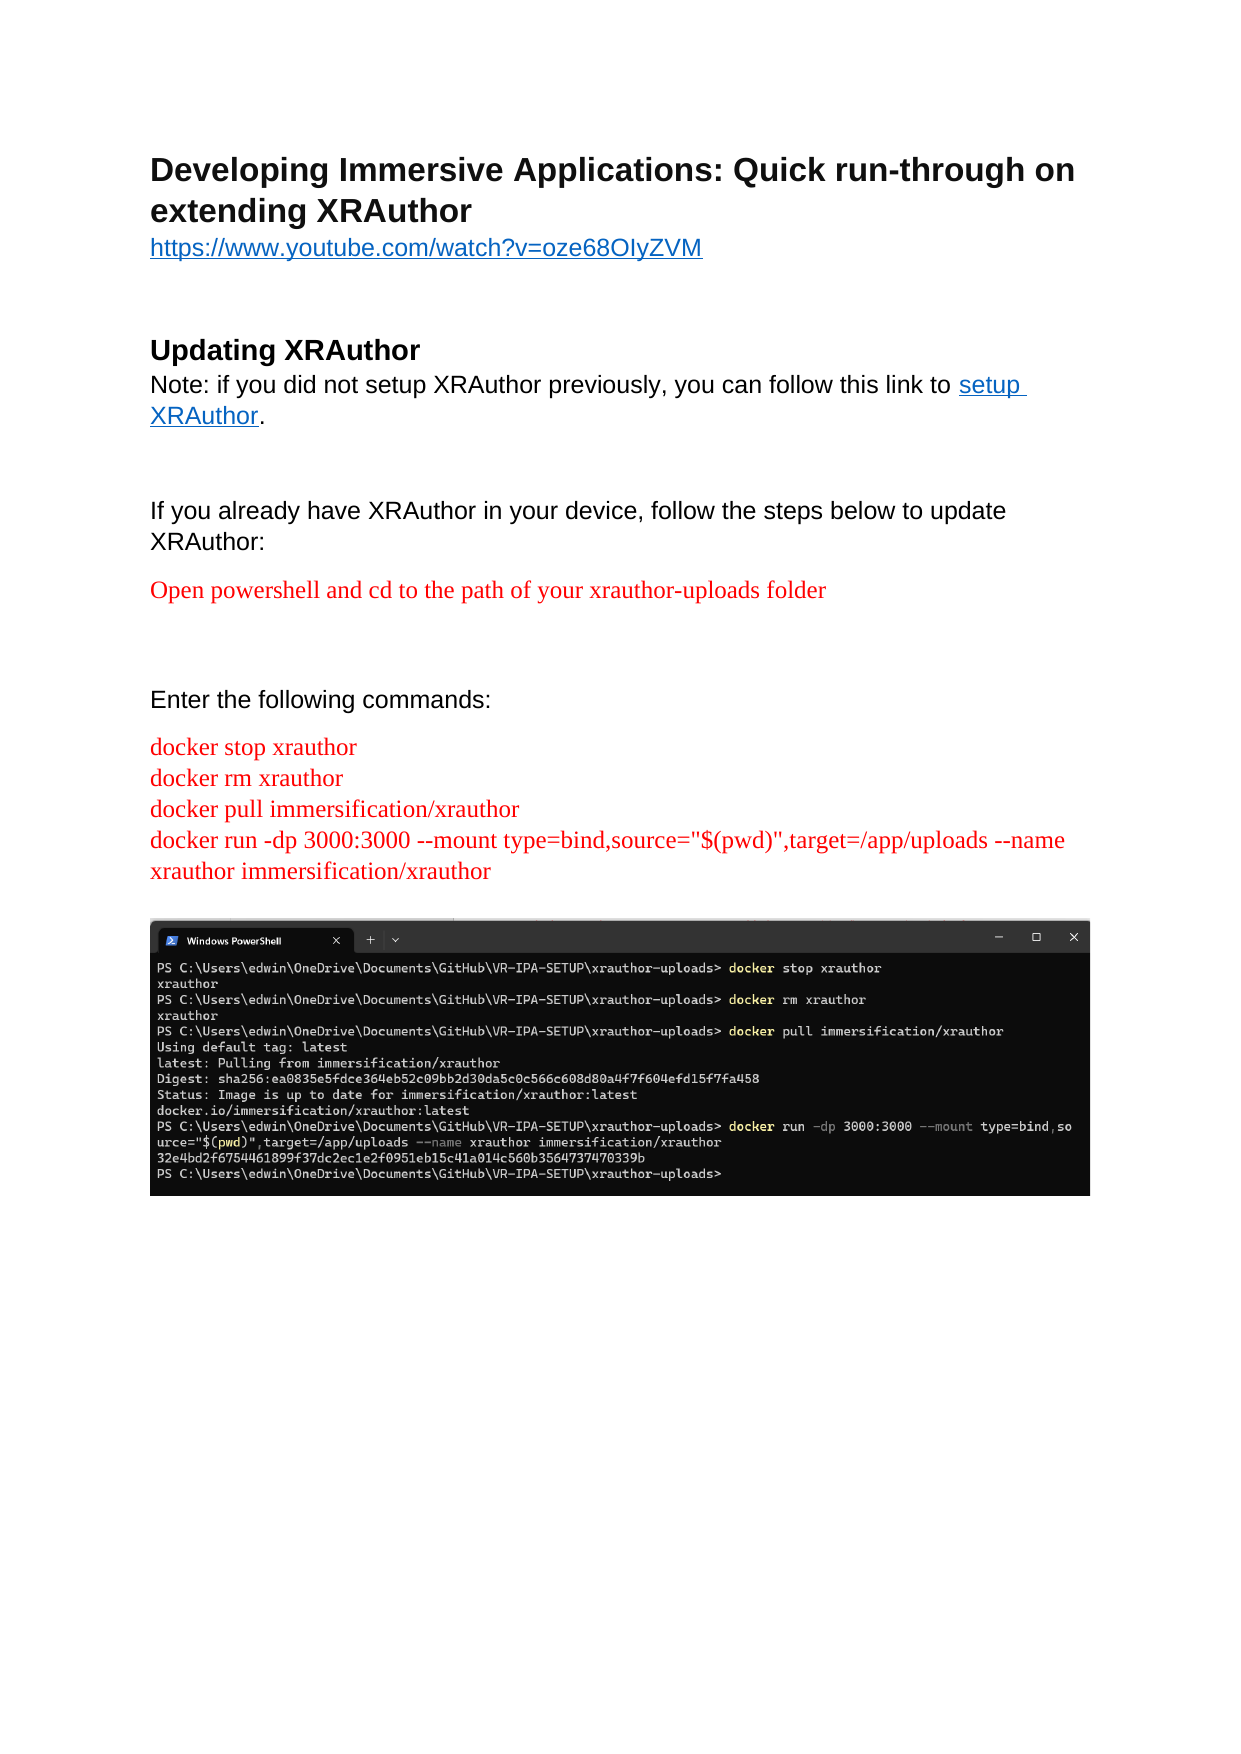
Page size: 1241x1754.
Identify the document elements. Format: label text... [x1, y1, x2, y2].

text docker run -dp 3000:3000 --mount type=bind,source="$(pwd)",target=/app/uploads --name xrauthor immersification/xrauthor [150, 825, 1090, 885]
text https://www.youtube.com/watch?v=oze68OIyZVM [150, 233, 1090, 262]
subtitle Developing Immersive Applications: Quick run-through on extending XRAuthor [150, 150, 1090, 230]
text Note: if you did not setup XRAuthor previously, you can follow this link to setup XRAuthor. [150, 369, 1090, 429]
subtitle Updating XRAuthor [150, 333, 1090, 367]
text docker pull immersification/xrauthor [150, 794, 1090, 823]
picture [150, 918, 1091, 1196]
text If you already have XRAuthor in your device, follow the steps below to update XRAuthor: [150, 496, 1090, 556]
text Open powershell and cd to the path of your xrauthor-uploads folder [150, 575, 1090, 603]
text docker rm xrauthor [150, 763, 1090, 792]
text docker stop xrauthor [150, 732, 1090, 761]
text Enter the following commands: [150, 684, 1090, 713]
